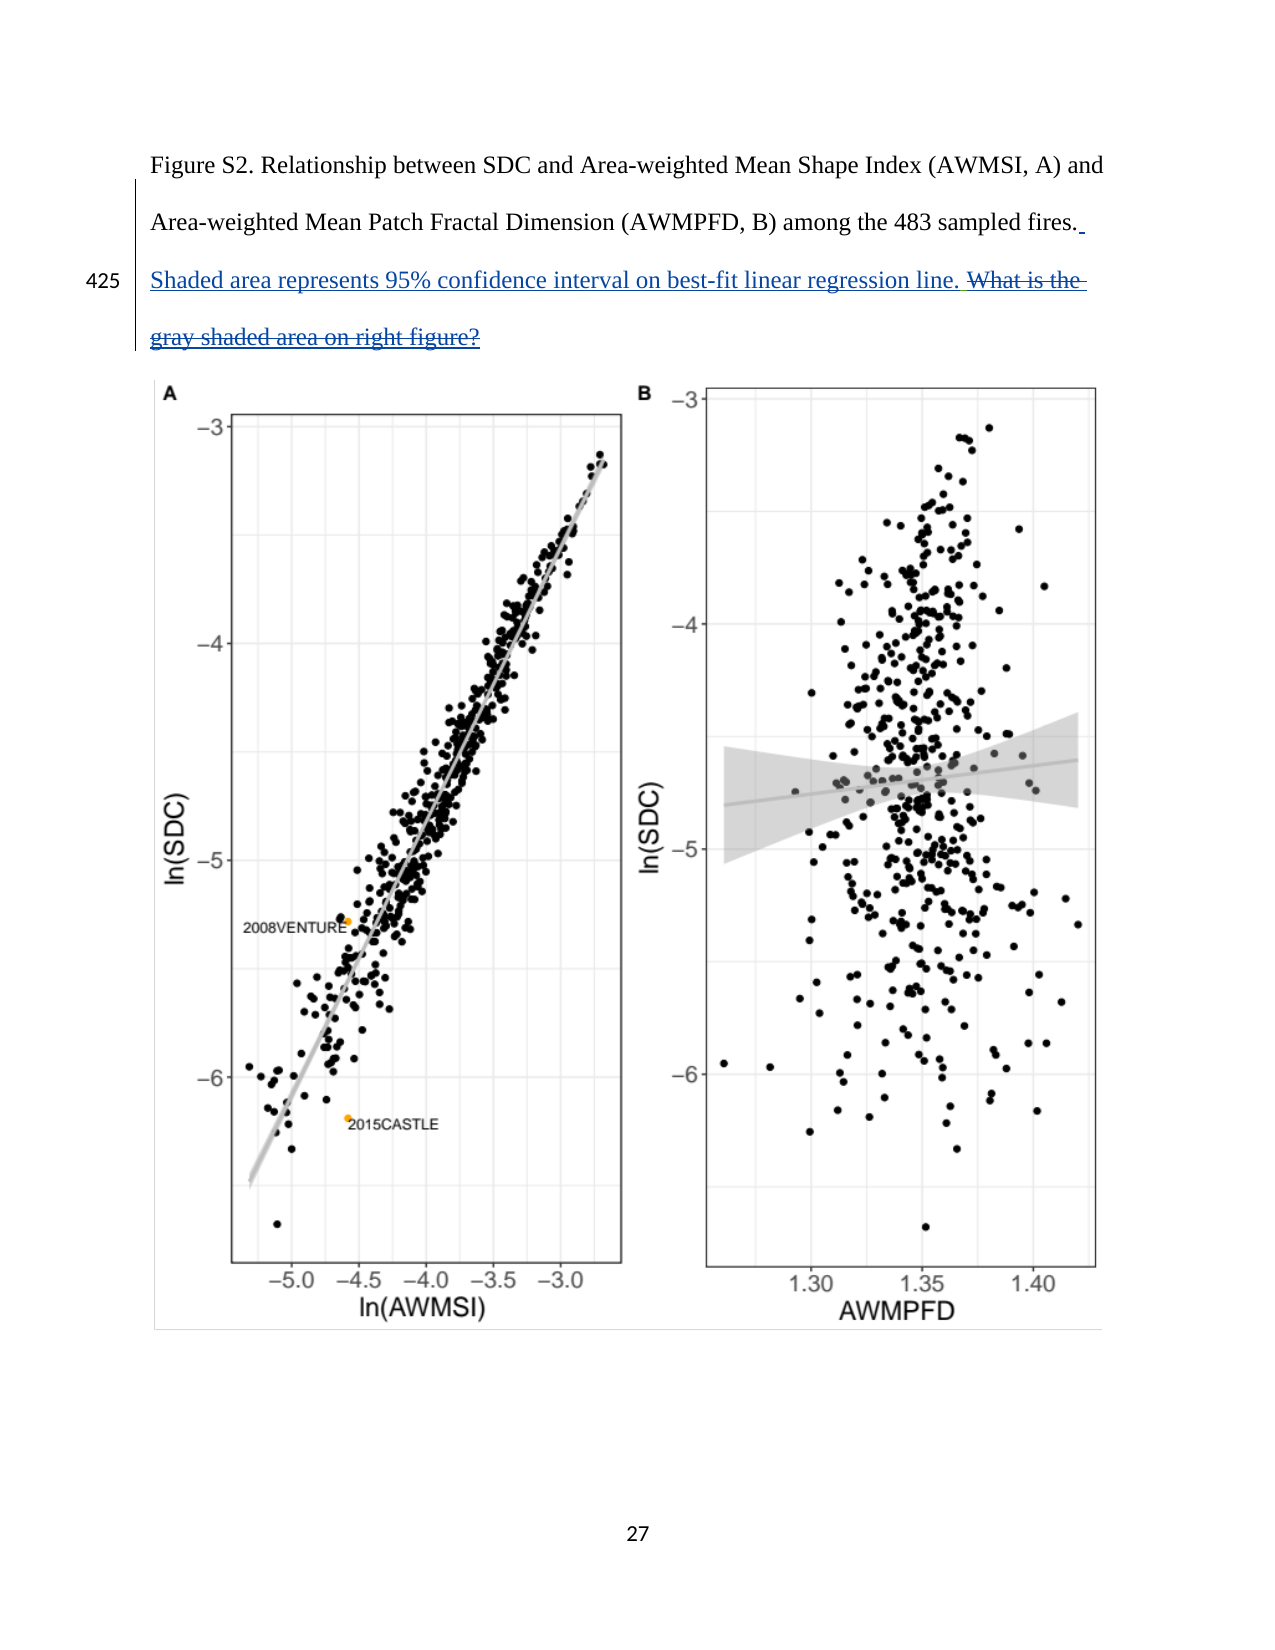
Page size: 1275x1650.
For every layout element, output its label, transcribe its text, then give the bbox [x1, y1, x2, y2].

text Figure S2. Relationship between SDC and Area-weighted Mean Shape Index (AWMSI, A) and Area-weighted Mean Patch Fractal Dimension (AWMPFD, B) among the 483 sampled fires. [150, 150, 1125, 351]
